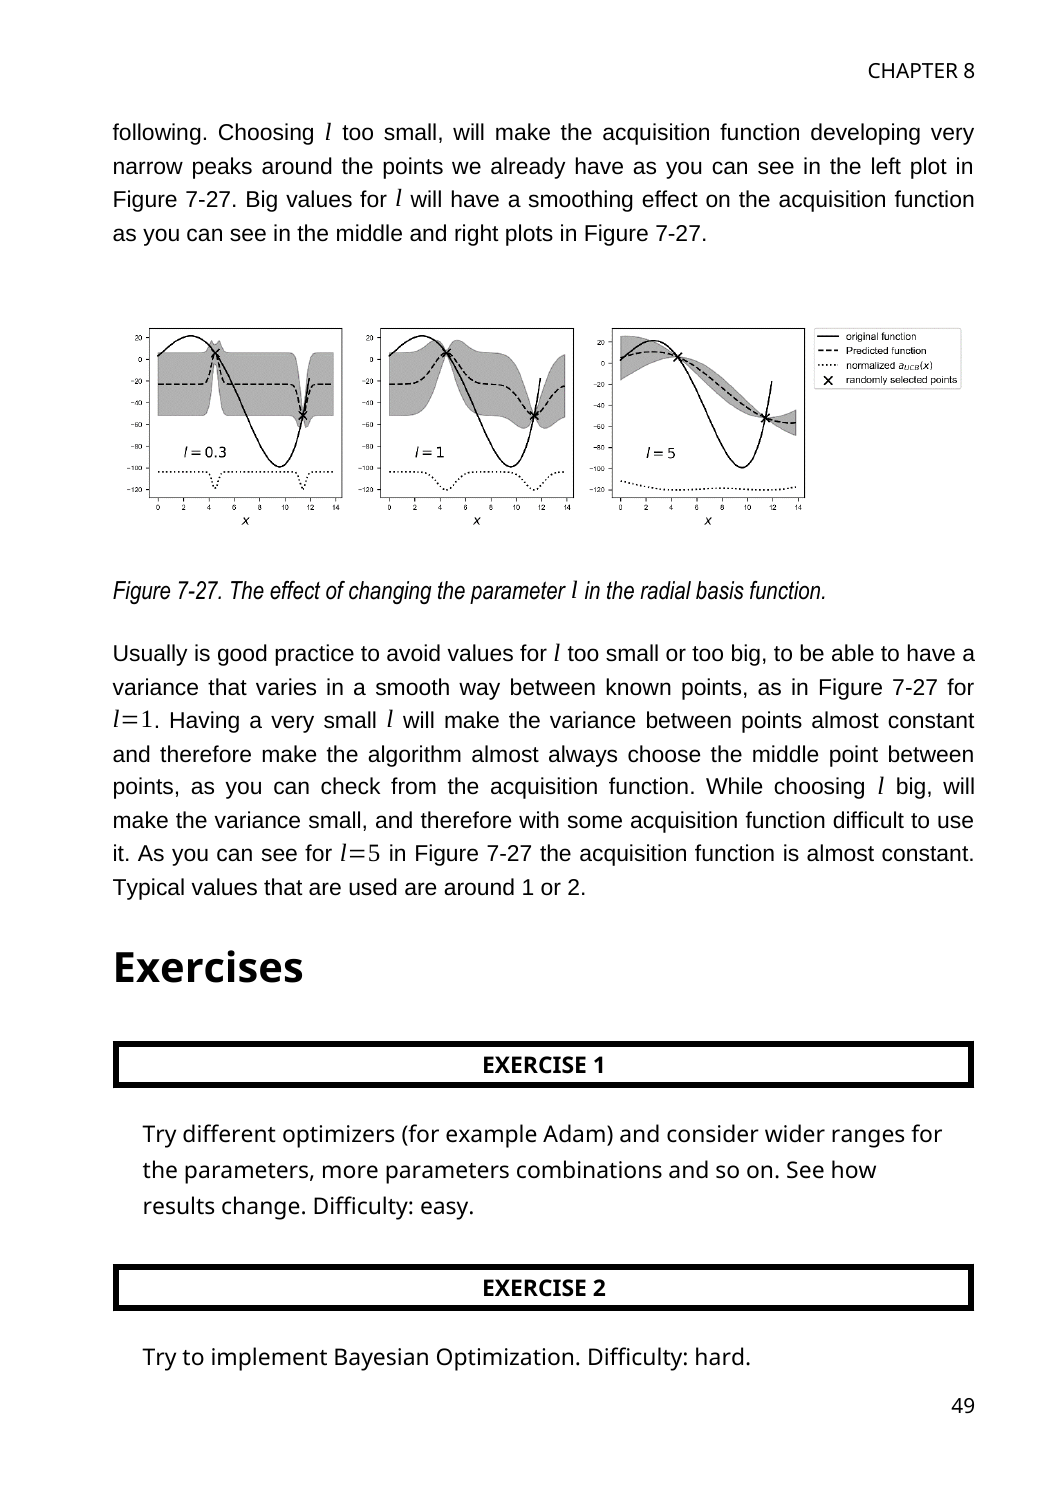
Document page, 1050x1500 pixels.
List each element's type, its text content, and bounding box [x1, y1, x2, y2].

text Try to implement Bayesian Optimization. Difficulty: hard. [142, 1341, 945, 1372]
text EXERCISE 1 [119, 1047, 968, 1082]
text Usually is good practice to avoid values for too small or too big, to be able to have a variance that varies in a smooth way between known points, as in Figure 7-27 for . Having a very small will make the variance between points almost constant and therefore make the algorithm almost always choose the middle point between points, as you can check from the acquisition function. While choosing big, will make the variance small, and therefore with some acquisition function difficult to use it. As you can see for in Figure 7-27 the acquisition function is almost constant. Typical values that are used are around 1 or 2. [112, 634, 975, 900]
text Try different optimizers (for example Adam) and consider wider ranges for the parameters, more parameters combinations and so on. See how results change. Difficulty: easy. [142, 1118, 945, 1221]
text Figure 7-27. The effect of changing the parameter in the radial basis function. [112, 576, 975, 604]
text EXERCISE 2 [119, 1270, 968, 1305]
picture [120, 320, 968, 534]
subtitle Exercises [112, 938, 975, 994]
